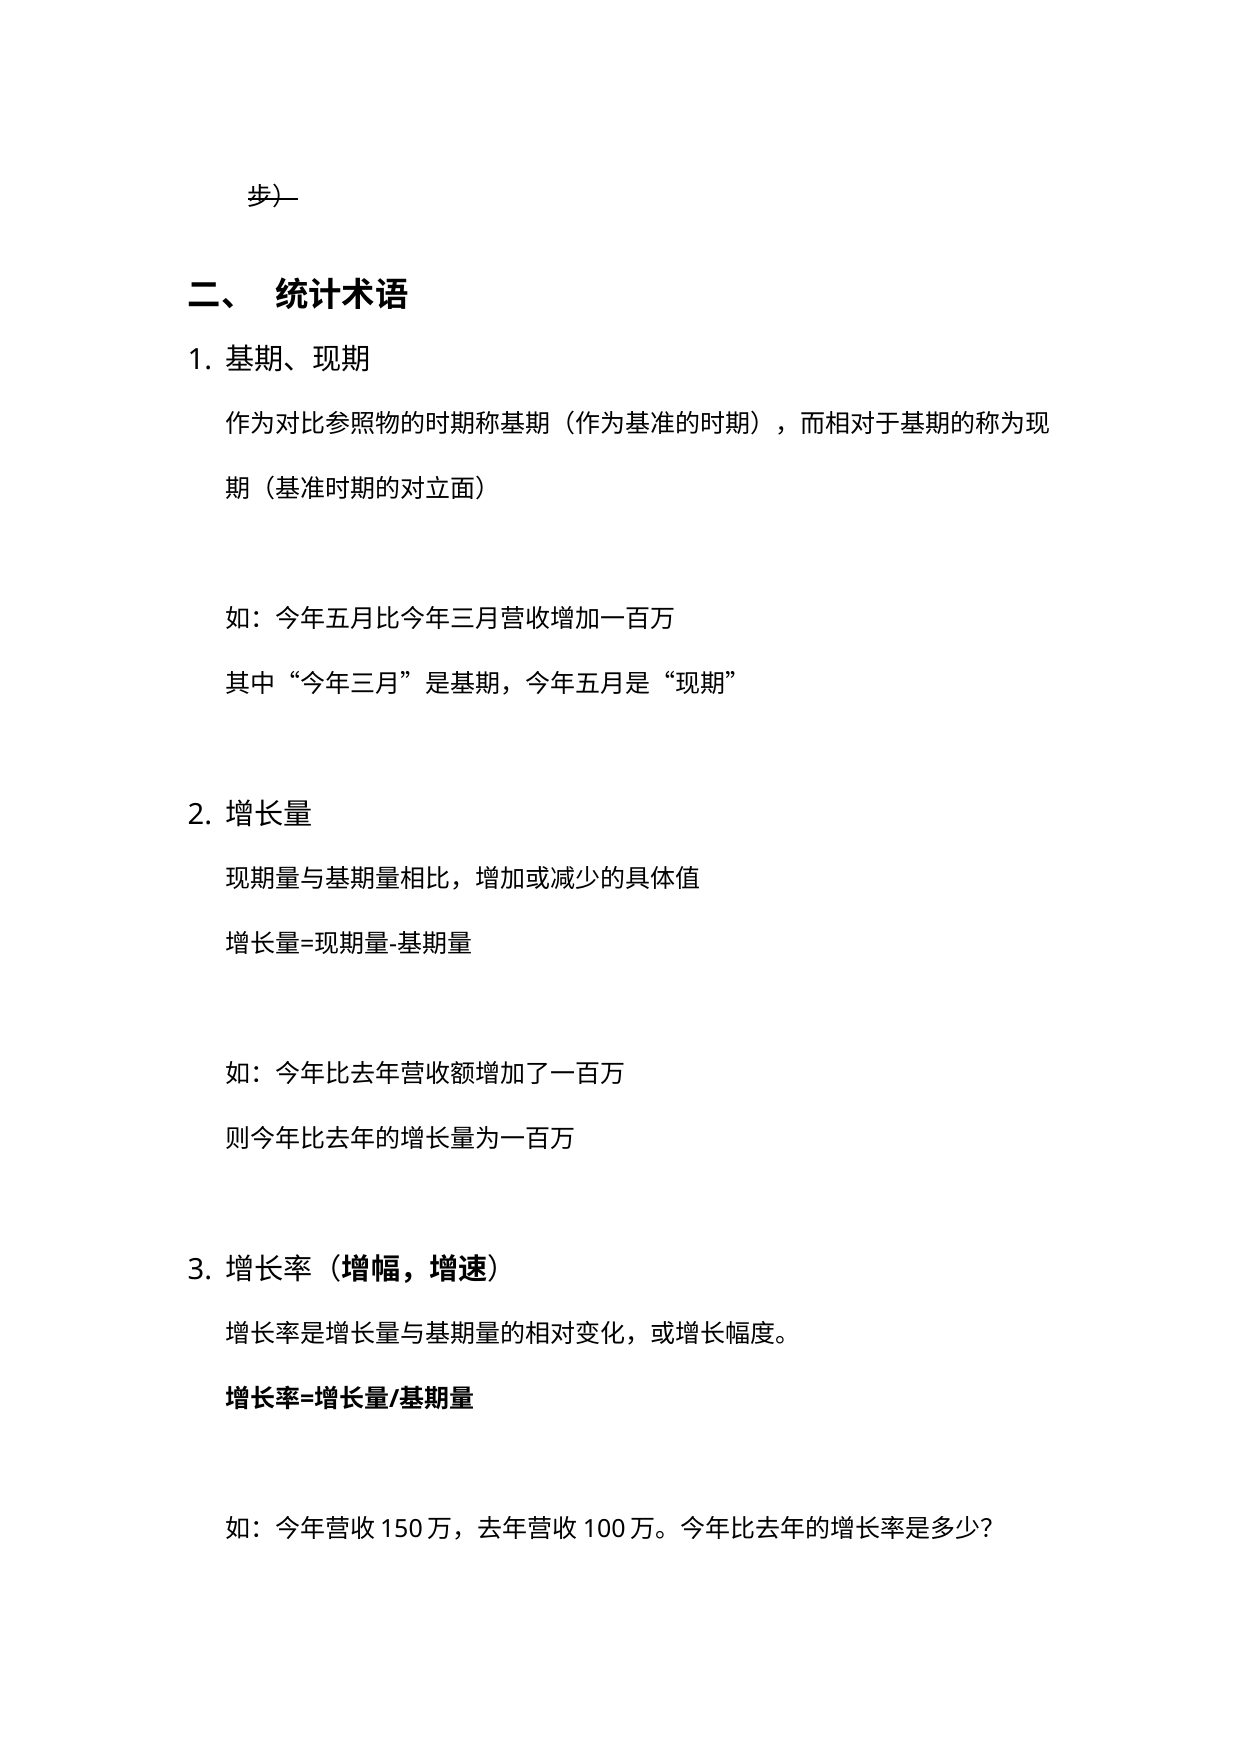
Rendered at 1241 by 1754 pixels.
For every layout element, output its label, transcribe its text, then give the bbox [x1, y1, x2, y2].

list 增长量=现期量-基期量 [225, 909, 1053, 974]
list 如：今年比去年营收额增加了一百万 [225, 1039, 1053, 1104]
list 作为对比参照物的时期称基期（作为基准的时期），而相对于基期的称为现期（基准时期的对立面） [225, 389, 1053, 519]
list 增长率（增幅，增速） [187, 1234, 1053, 1299]
list 增长率=增长量/基期量 [225, 1364, 1053, 1429]
list 增长量 [187, 779, 1053, 844]
list 如：今年营收150万，去年营收100万。今年比去年的增长率是多少？ [225, 1494, 1053, 1559]
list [248, 162, 1053, 227]
list 增长率是增长量与基期量的相对变化，或增长幅度。 [225, 1299, 1053, 1364]
list 基期、现期 [187, 324, 1053, 389]
list 则今年比去年的增长量为一百万 [225, 1104, 1053, 1169]
list 如：今年五月比今年三月营收增加一百万 [225, 584, 1053, 649]
list 其中“今年三月”是基期，今年五月是“现期” [225, 649, 1053, 714]
list 现期量与基期量相比，增加或减少的具体值 [225, 844, 1053, 909]
list 统计术语 [187, 259, 1053, 324]
